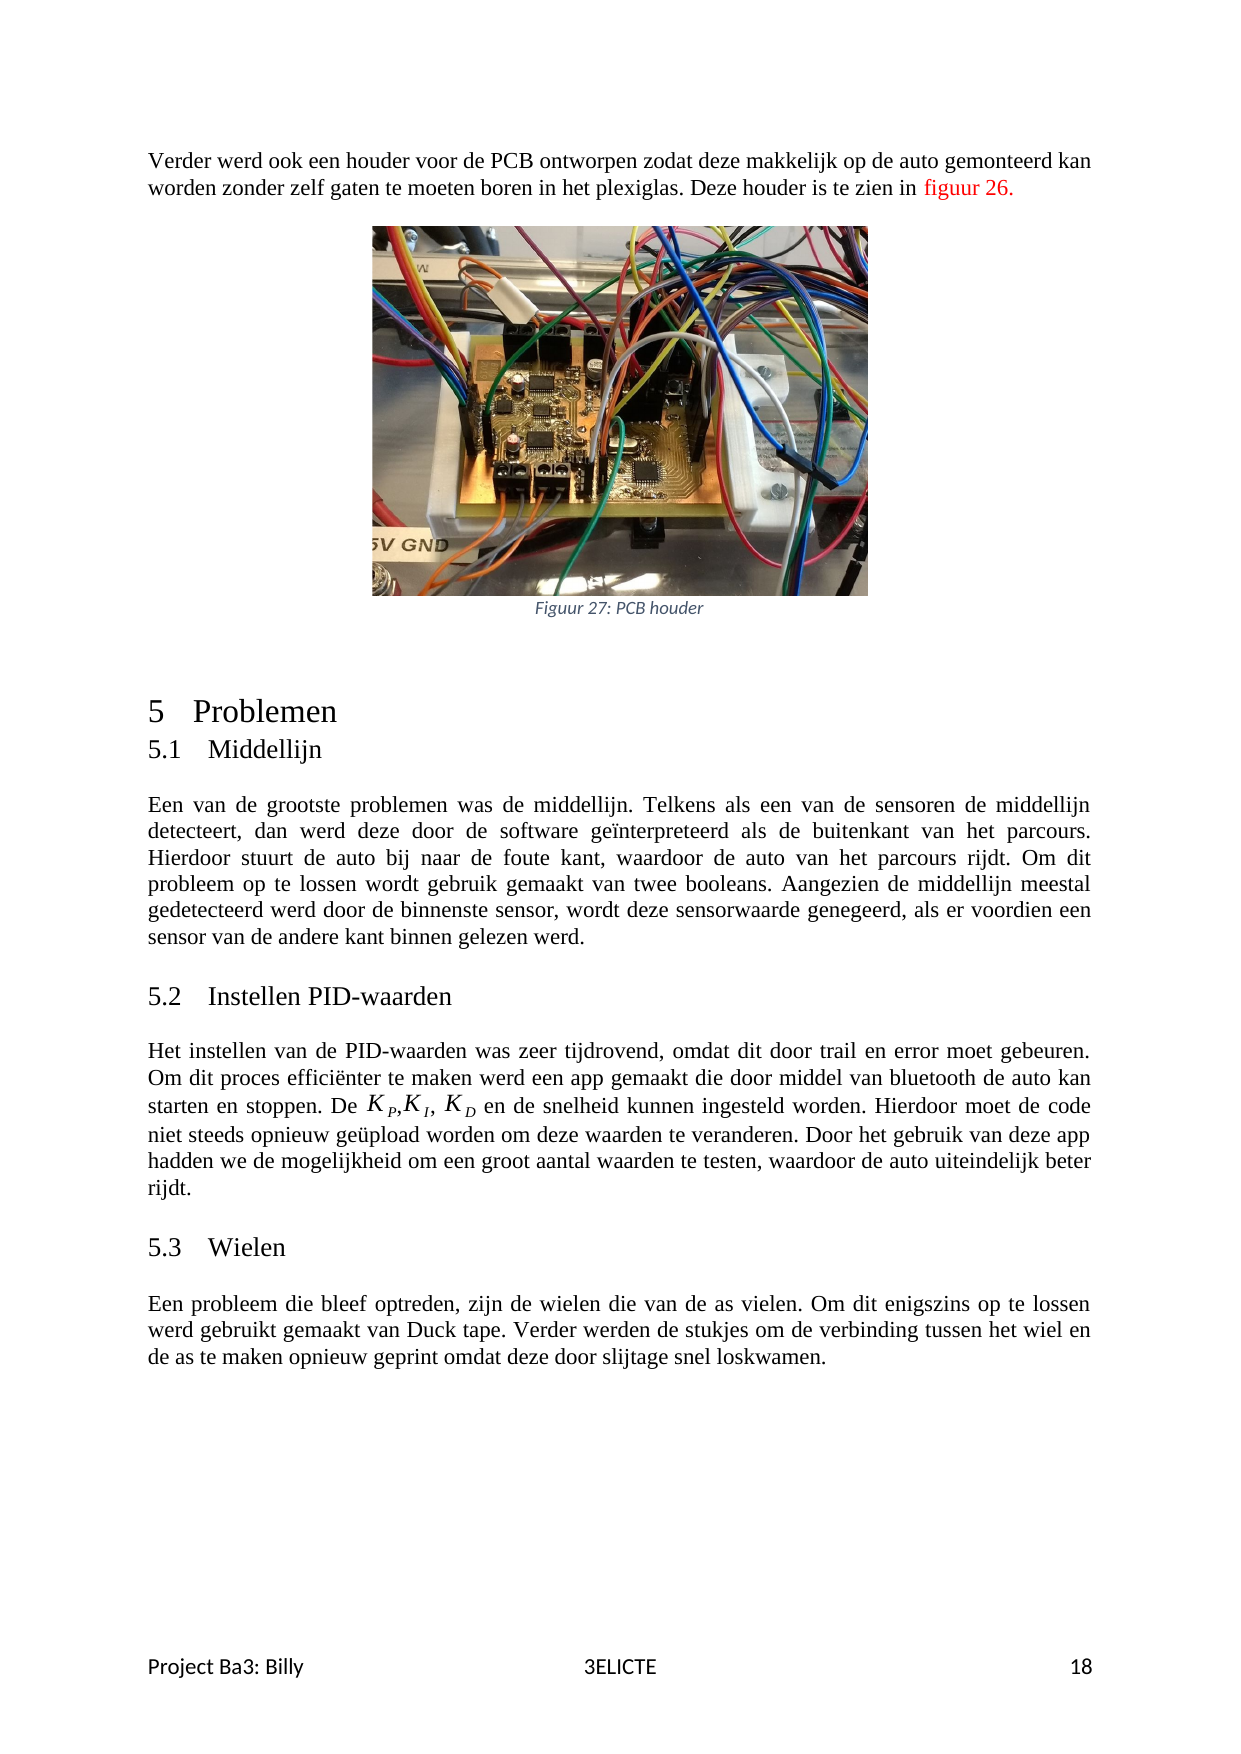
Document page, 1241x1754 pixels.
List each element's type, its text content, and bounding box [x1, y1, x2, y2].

subtitle Instellen PID-waarden [148, 980, 1093, 1011]
picture [372, 226, 868, 596]
text Een van de grootste problemen was de middellijn. Telkens als een van de sensoren de middellijn detecteert, dan werd deze door de software geïnterpreteerd als de buitenkant van het parcours. Hierdoor stuurt de auto bij naar de foute kant, waardoor de auto van het parcours rijdt. Om dit probleem op te lossen wordt gebruik gemaakt van twee booleans. Aangezien de middellijn meestal gedetecteerd werd door de binnenste sensor, wordt deze sensorwaarde genegeerd, als er voordien een sensor van de andere kant binnen gelezen werd. [148, 791, 1093, 949]
text Een probleem die bleef optreden, zijn de wielen die van de as vielen. Om dit enigszins op te lossen werd gebruikt gemaakt van Duck tape. Verder werden de stukjes om de verbinding tussen het wiel en de as te maken opnieuw geprint omdat deze door slijtage snel loskwamen. [148, 1290, 1093, 1369]
subtitle Wielen [148, 1231, 1093, 1262]
subtitle Middellijn [148, 733, 1093, 765]
text Verder werd ook een houder voor de PCB ontworpen zodat deze makkelijk op de auto gemonteerd kan worden zonder zelf gaten te moeten boren in het plexiglas. Deze houder is te zien in figuur 26. [148, 148, 1093, 200]
subtitle Problemen [148, 691, 1093, 729]
text Figuur 27: PCB houder [148, 596, 1093, 619]
text Het instellen van de PID-waarden was zeer tijdrovend, omdat dit door trail en error moet gebeuren. Om dit proces efficiënter te maken werd een app gemaakt die door middel van bluetooth de auto kan starten en stoppen. De ,, en de snelheid kunnen ingesteld worden. Hierdoor moet de code niet steeds opnieuw geüpload worden om deze waarden te veranderen. Door het gebruik van deze app hadden we de mogelijkheid om een groot aantal waarden te testen, waardoor de auto uiteindelijk beter rijdt. [148, 1037, 1093, 1200]
